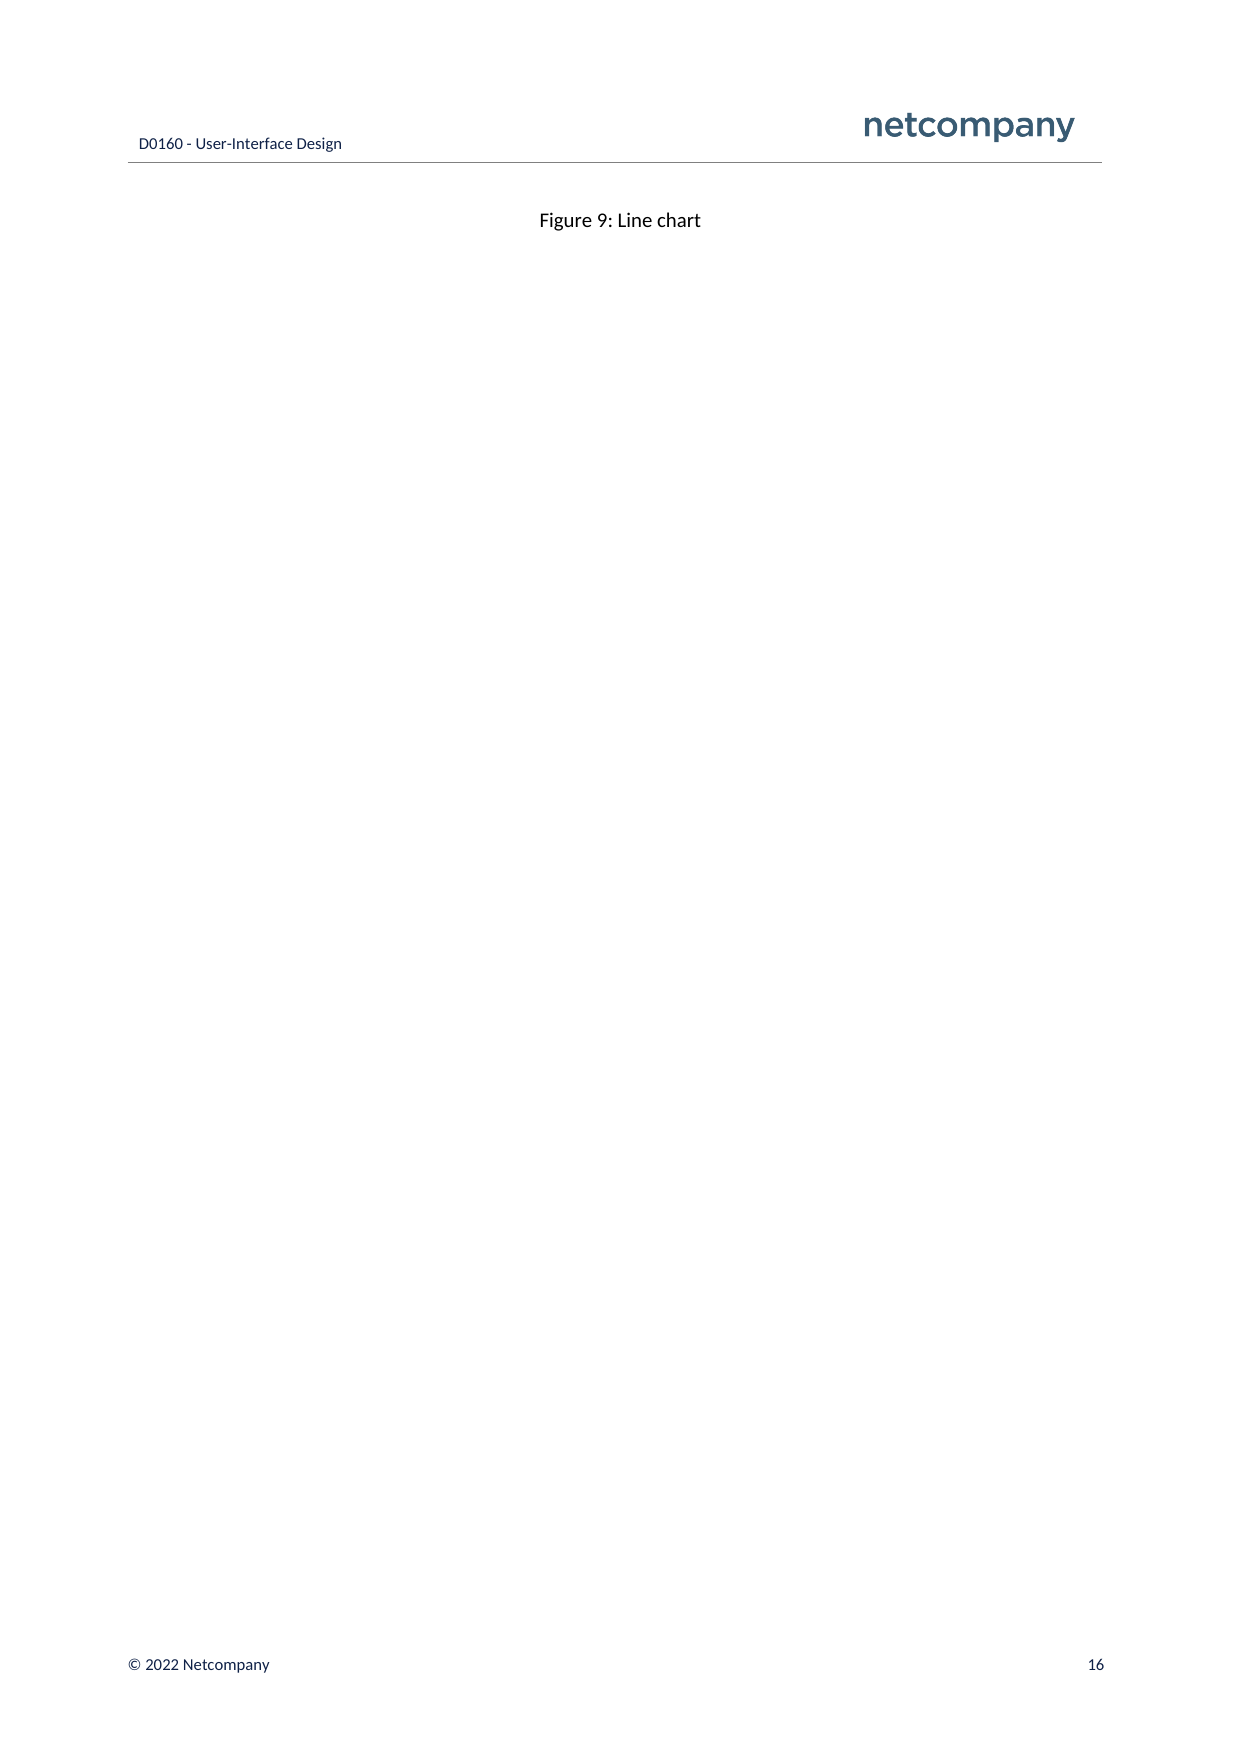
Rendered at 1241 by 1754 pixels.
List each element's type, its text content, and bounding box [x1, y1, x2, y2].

picture [847, 102, 1092, 150]
text Figure 9: Line chart [127, 207, 1113, 232]
